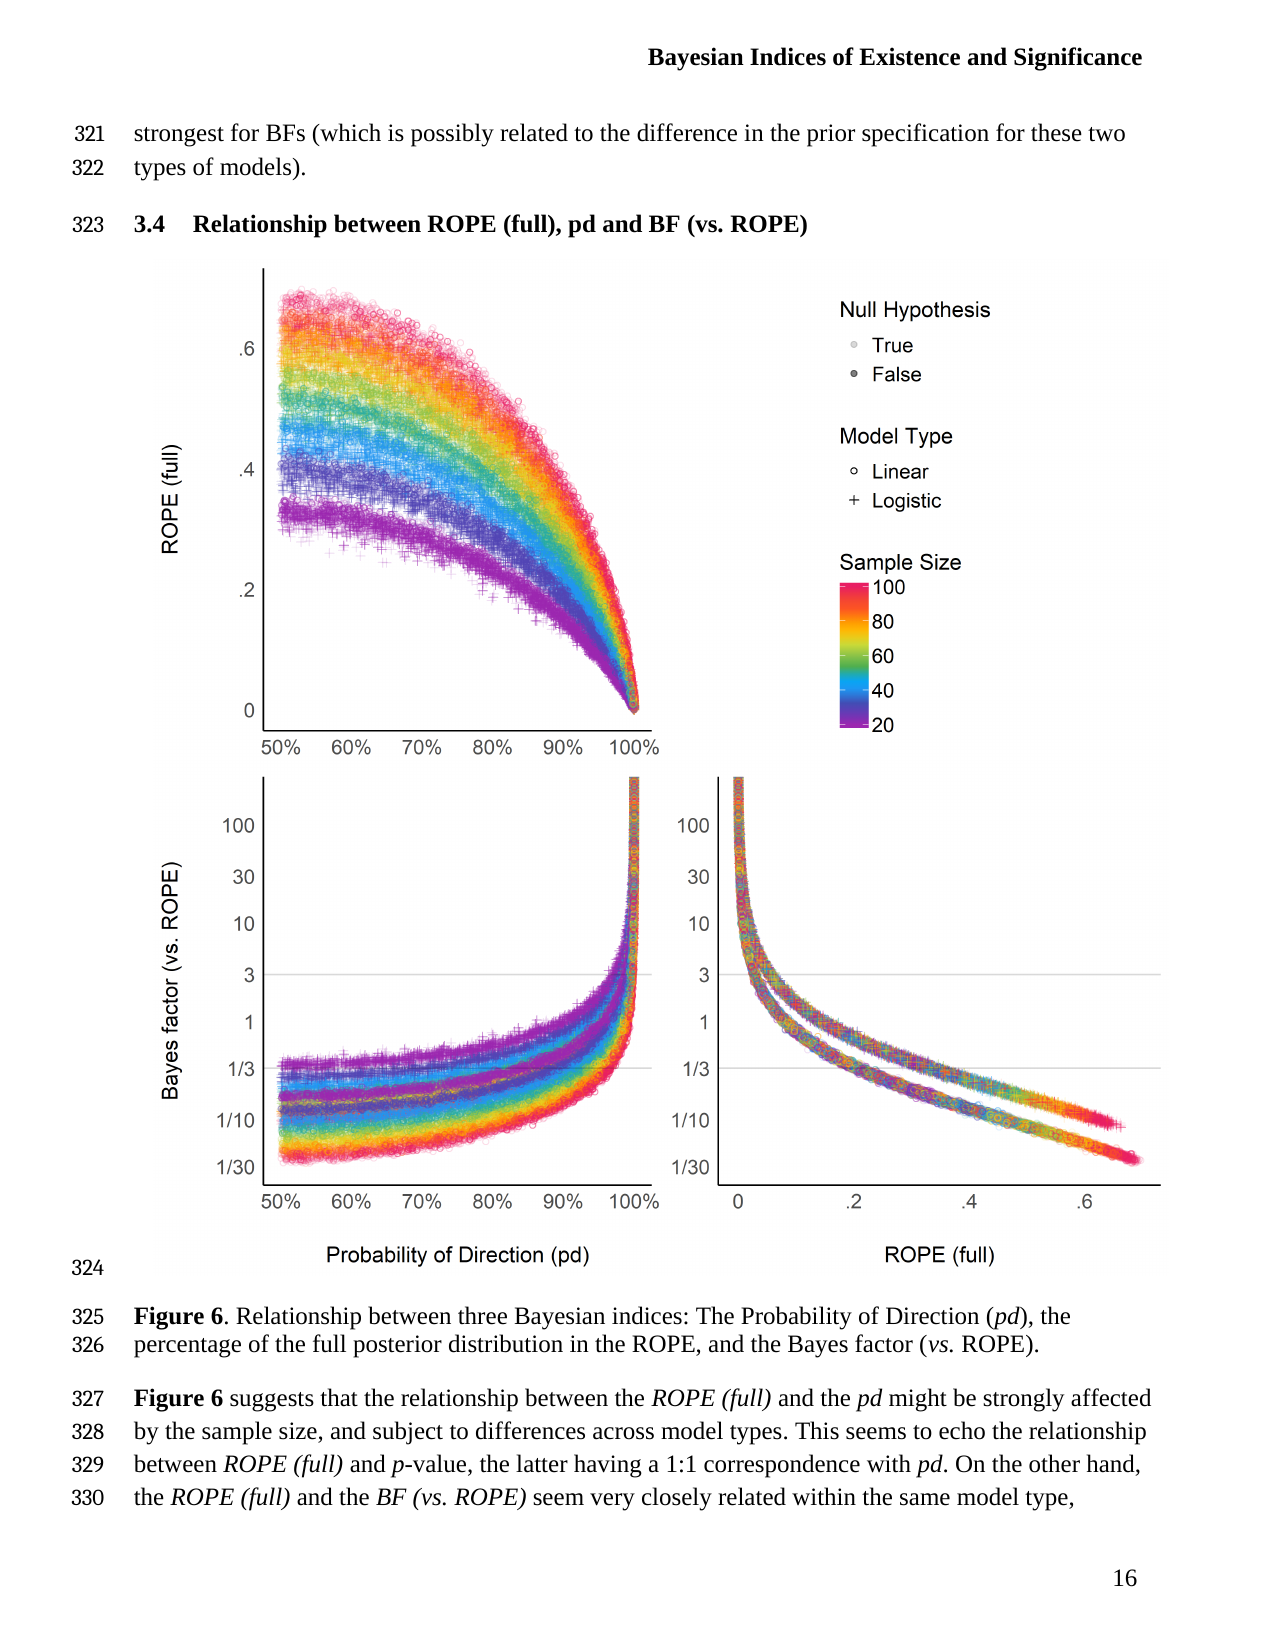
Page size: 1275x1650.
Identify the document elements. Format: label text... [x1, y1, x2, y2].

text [133, 118, 1152, 180]
picture [152, 259, 1169, 1276]
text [133, 1383, 1152, 1511]
subtitle Relationship between ROPE (full), pd and BF (vs. ROPE) [133, 209, 1152, 238]
